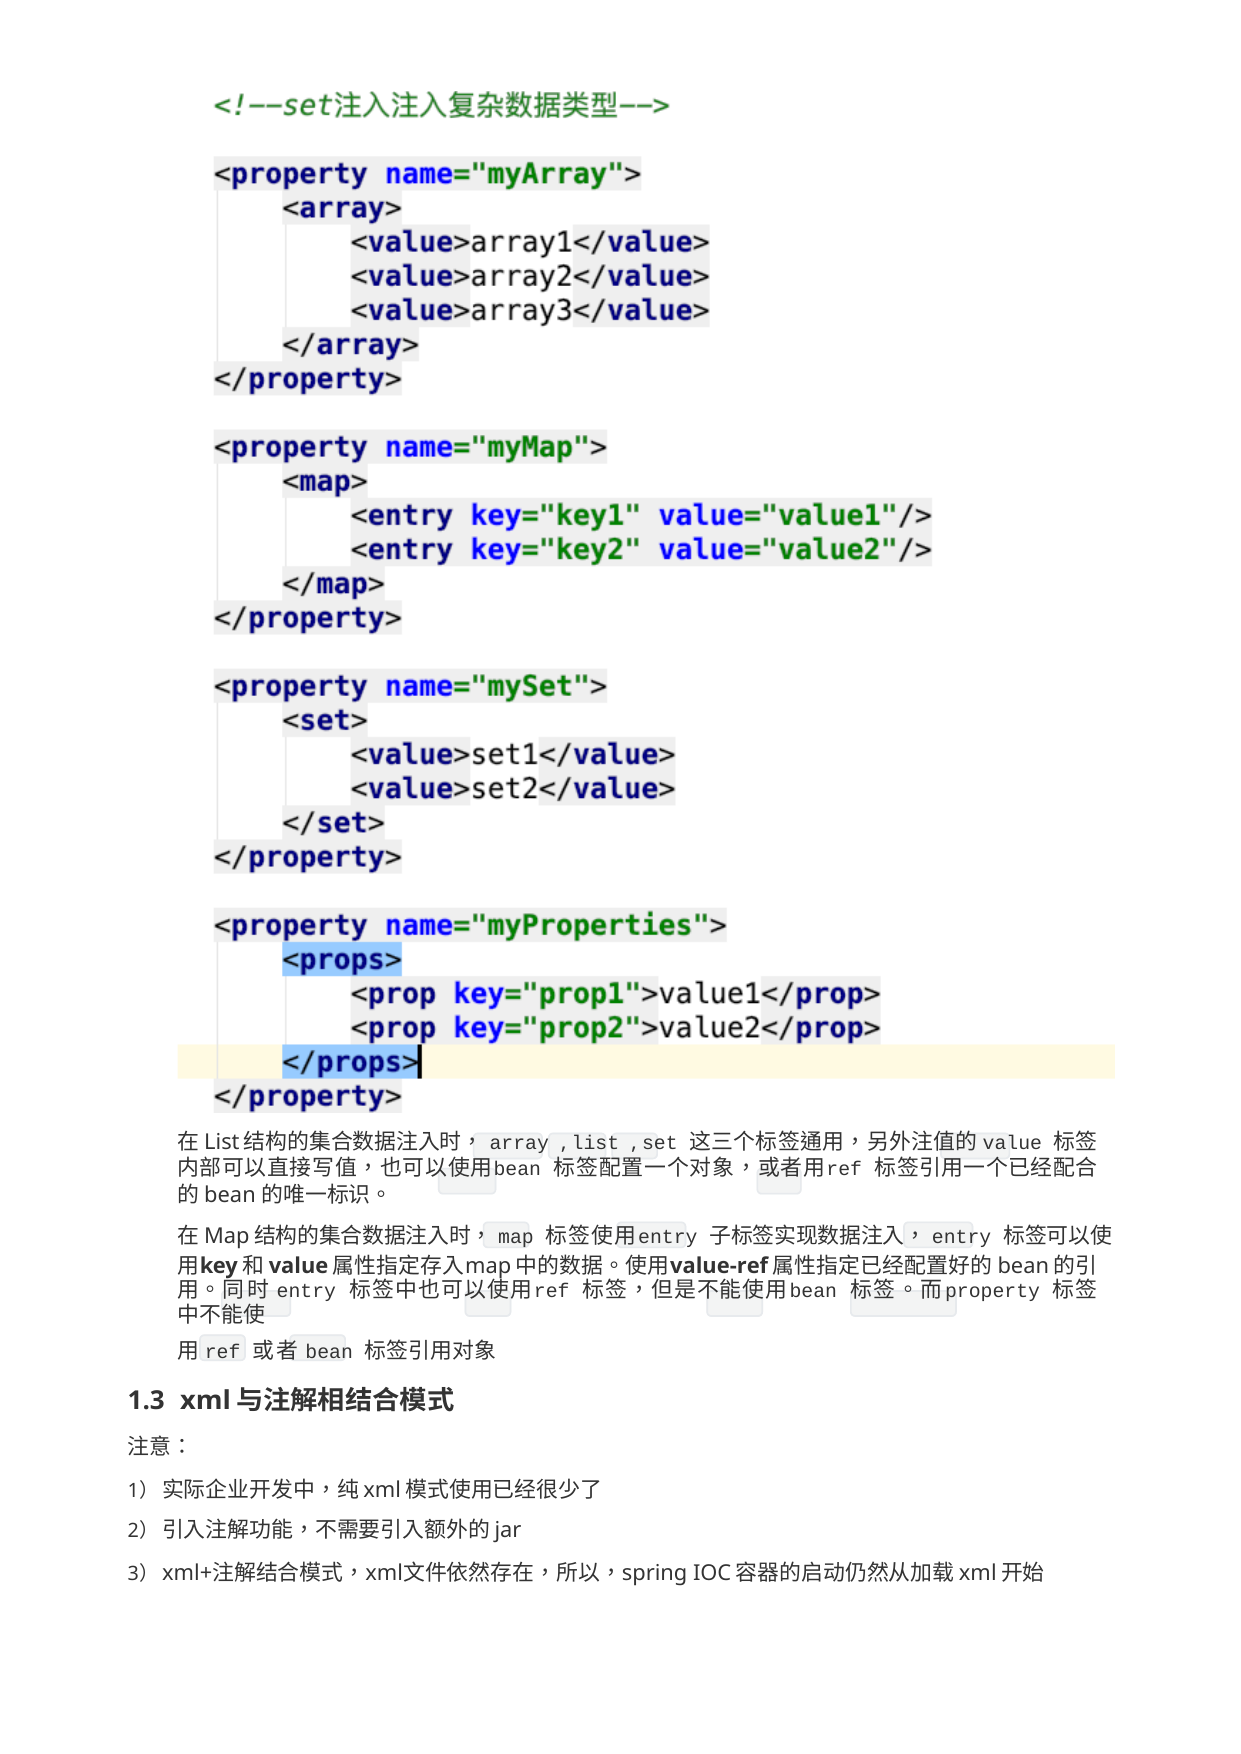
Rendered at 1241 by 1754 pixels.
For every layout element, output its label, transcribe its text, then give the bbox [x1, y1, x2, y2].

text ⽤ref 或者bean 标签引⽤对象 [178, 1329, 1126, 1366]
text ⽤key和value属性指定存⼊map中的数据。使⽤value-ref属性指定已经配置好的bean的引⽤。同时entry 标签中也可以使⽤ref 标签，但是不能使⽤bean 标签。⽽property 标签中不能使 [178, 1253, 1097, 1329]
list 引⼊注解功能，不需要引⼊额外的jar [127, 1514, 1126, 1544]
text 在List结构的集合数据注⼊时， array , list , set 这三个标签通⽤，另外注值的value 标签内部可以直接写值，也可以使⽤bean 标签配置⼀个对象，或者⽤ref 标签引⽤⼀个已经配合的bean 的唯⼀标识。 [178, 1128, 1097, 1208]
list xml+注解结合模式，xml⽂件依然存在，所以，spring IOC容器的启动仍然从加载xml开始 [127, 1557, 1126, 1587]
text 在Map结构的集合数据注⼊时， map 标签使⽤entry ⼦标签实现数据注⼊， entry 标签可以使 [178, 1214, 1126, 1251]
list 实际企业开发中，纯xml模式使⽤已经很少了 [127, 1473, 1126, 1503]
subtitle xml与注解相结合模式 [127, 1381, 1126, 1417]
text 注意： [128, 1431, 1126, 1461]
picture [177, 91, 1115, 1113]
